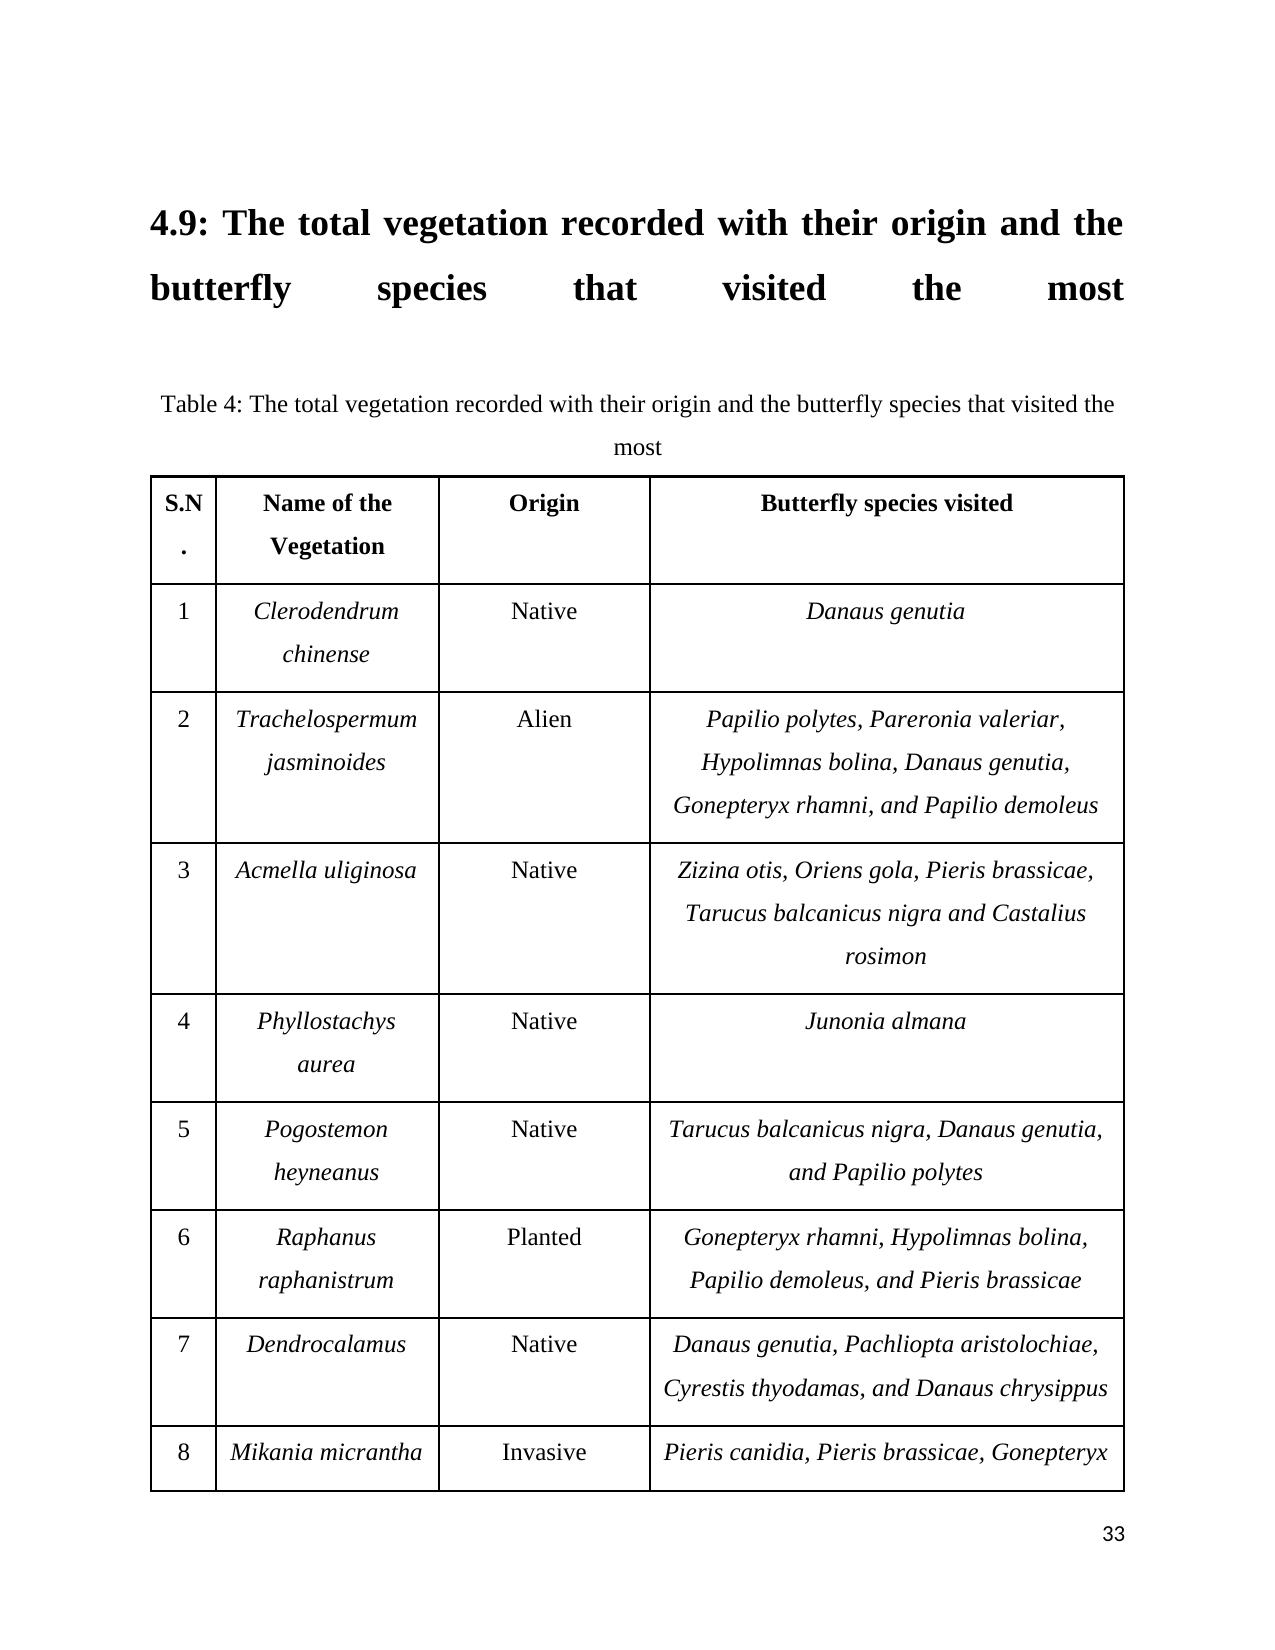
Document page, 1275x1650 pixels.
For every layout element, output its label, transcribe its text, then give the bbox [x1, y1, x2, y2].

table_cell Phyllostachys aurea [217, 995, 438, 1101]
table_cell Mikania micrantha [217, 1427, 438, 1490]
table_cell 4 [152, 995, 215, 1101]
table_cell Invasive [440, 1427, 649, 1490]
table_cell Native [440, 585, 649, 691]
table_cell 3 [152, 844, 215, 993]
table_cell Pogostemon heyneanus [217, 1103, 438, 1209]
text Table 4: The total vegetation recorded with their origin and the butterfly species that visited the most [150, 389, 1125, 461]
table_cell Danaus genutia, Pachliopta aristolochiae, Cyrestis thyodamas, and Danaus chrysippus [651, 1319, 1123, 1425]
table_cell Trachelospermum jasminoides [217, 693, 438, 842]
table_cell Native [440, 995, 649, 1101]
table_cell Alien [440, 693, 649, 842]
text 4.9: The total vegetation recorded with their origin and the butterfly species that visited the most [150, 150, 1125, 350]
table_cell Native [440, 1103, 649, 1209]
table_cell 7 [152, 1319, 215, 1425]
table_cell Raphanus raphanistrum [217, 1211, 438, 1317]
table_cell Native [440, 844, 649, 993]
table_cell Tarucus balcanicus nigra, Danaus genutia, and Papilio polytes [651, 1103, 1123, 1209]
table_header S.N. [152, 478, 215, 583]
table_header Butterfly species visited [651, 478, 1123, 583]
table_cell Clerodendrum chinense [217, 585, 438, 691]
table_cell 2 [152, 693, 215, 842]
table_cell Junonia almana [651, 995, 1123, 1101]
table_cell Danaus genutia [651, 585, 1123, 691]
table_cell 8 [152, 1427, 215, 1490]
table_cell Native [440, 1319, 649, 1425]
table_cell Gonepteryx rhamni, Hypolimnas bolina, Papilio demoleus, and Pieris brassicae [651, 1211, 1123, 1317]
table_header Name of the Vegetation [217, 478, 438, 583]
table_cell Dendrocalamus [217, 1319, 438, 1425]
table_cell 1 [152, 585, 215, 691]
table_cell 5 [152, 1103, 215, 1209]
table_cell Zizina otis, Oriens gola, Pieris brassicae, Tarucus balcanicus nigra and Castalius rosimon [651, 844, 1123, 993]
table_cell Papilio polytes, Pareronia valeriar, Hypolimnas bolina, Danaus genutia, Gonepteryx rhamni, and Papilio demoleus [651, 693, 1123, 842]
table_cell Acmella uliginosa [217, 844, 438, 993]
table_header Origin [440, 478, 649, 583]
table_cell 6 [152, 1211, 215, 1317]
table_cell Planted [440, 1211, 649, 1317]
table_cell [651, 1427, 1123, 1490]
